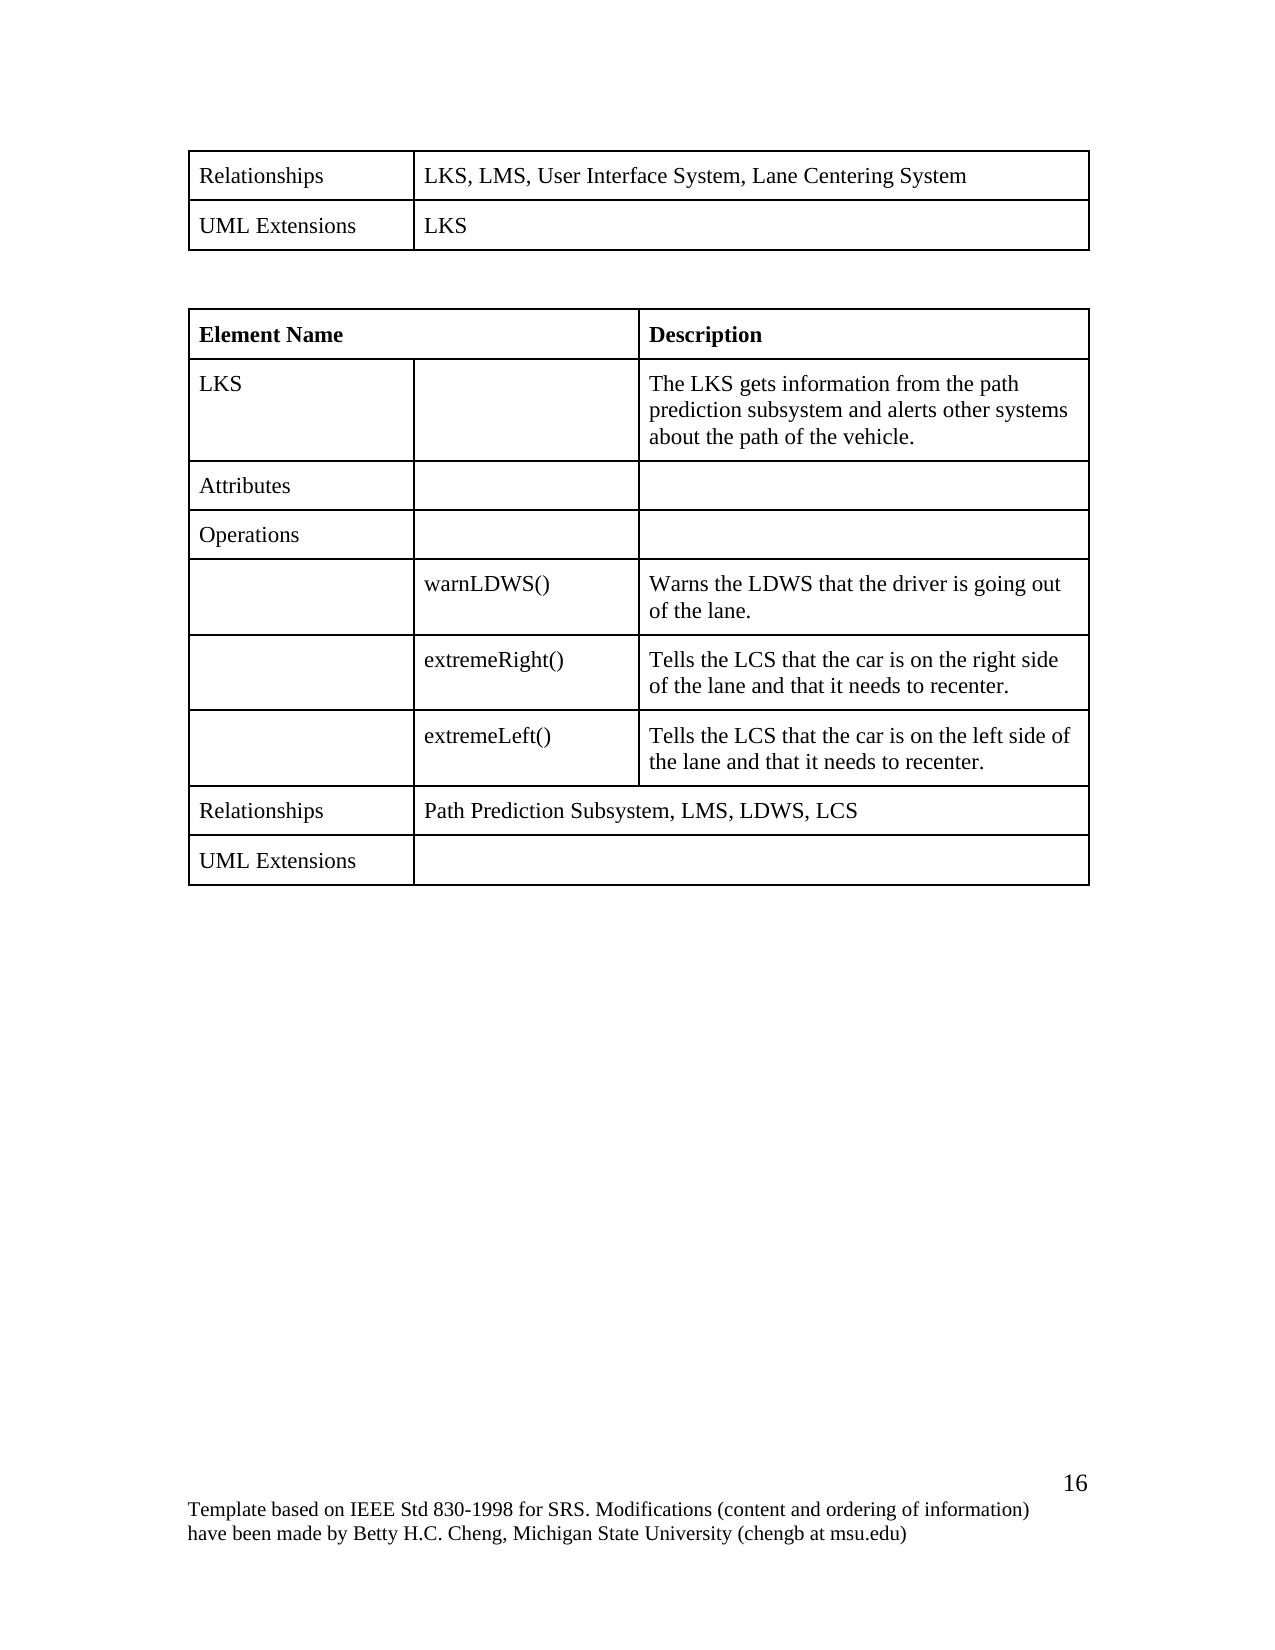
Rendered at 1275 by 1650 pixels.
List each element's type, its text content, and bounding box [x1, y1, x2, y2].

table_cell Relationships [190, 787, 413, 834]
table_header Element Name [190, 310, 638, 357]
table_cell [190, 560, 413, 634]
table_cell Warns the LDWS that the driver is going out of the lane. [640, 560, 1088, 634]
table_cell Attributes [190, 462, 413, 509]
table_cell extremeLeft() [415, 711, 638, 785]
table_cell warnLDWS() [415, 560, 638, 634]
table_cell [640, 511, 1088, 558]
table_cell [190, 636, 413, 709]
table_cell UML Extensions [190, 201, 413, 248]
table_cell LKS [190, 360, 413, 459]
table_cell extremeRight() [415, 636, 638, 709]
table_cell [640, 462, 1088, 509]
table_cell [415, 836, 1088, 883]
table_cell LKS [415, 201, 1088, 248]
table_cell UML Extensions [190, 836, 413, 883]
table_cell The LKS gets information from the path prediction subsystem and alerts other systems about the path of the vehicle. [640, 360, 1088, 459]
table_cell [190, 711, 413, 785]
table_cell Tells the LCS that the car is on the right side of the lane and that it needs to recenter. [640, 636, 1088, 709]
table_cell [415, 360, 638, 459]
table_cell [415, 511, 638, 558]
table_cell Operations [190, 511, 413, 558]
table_cell [415, 462, 638, 509]
table_cell Tells the LCS that the car is on the left side of the lane and that it needs to recenter. [640, 711, 1088, 785]
table_cell Path Prediction Subsystem, LMS, LDWS, LCS [415, 787, 1088, 834]
table_cell LKS, LMS, User Interface System, Lane Centering System [415, 152, 1088, 199]
table_cell Relationships [190, 152, 413, 199]
table_header Description [640, 310, 1088, 357]
